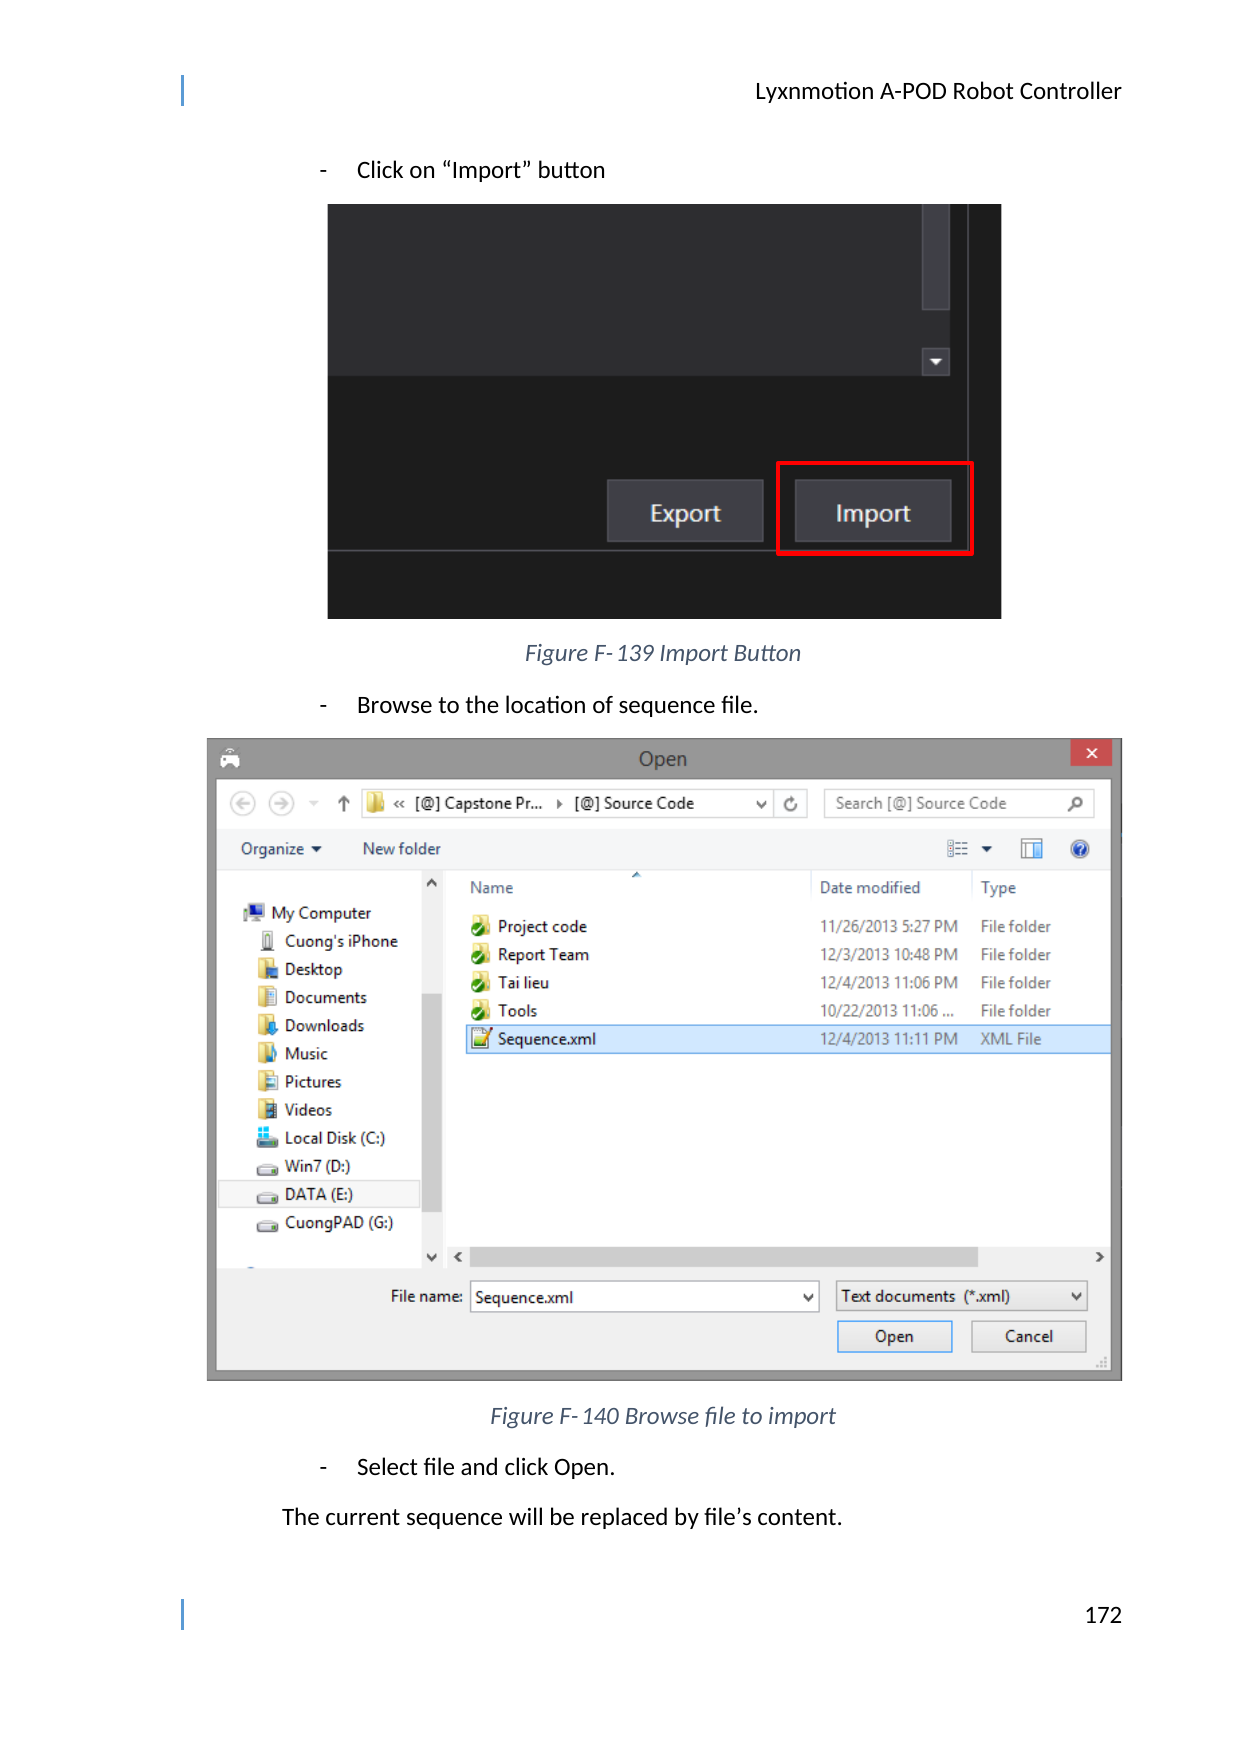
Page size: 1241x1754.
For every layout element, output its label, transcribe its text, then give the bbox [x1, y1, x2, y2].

picture [206, 738, 1123, 1381]
text The current sequence will be replaced by file’s content. [207, 1501, 1122, 1531]
list Select file and click Open. [319, 1451, 1122, 1482]
text Figure - Browse file to import [207, 1400, 1122, 1430]
list Browse to the location of sequence file. [319, 689, 1122, 719]
text Figure - Import Button [207, 637, 1122, 668]
picture [327, 204, 1002, 619]
list Click on “Import” button [319, 155, 1122, 185]
